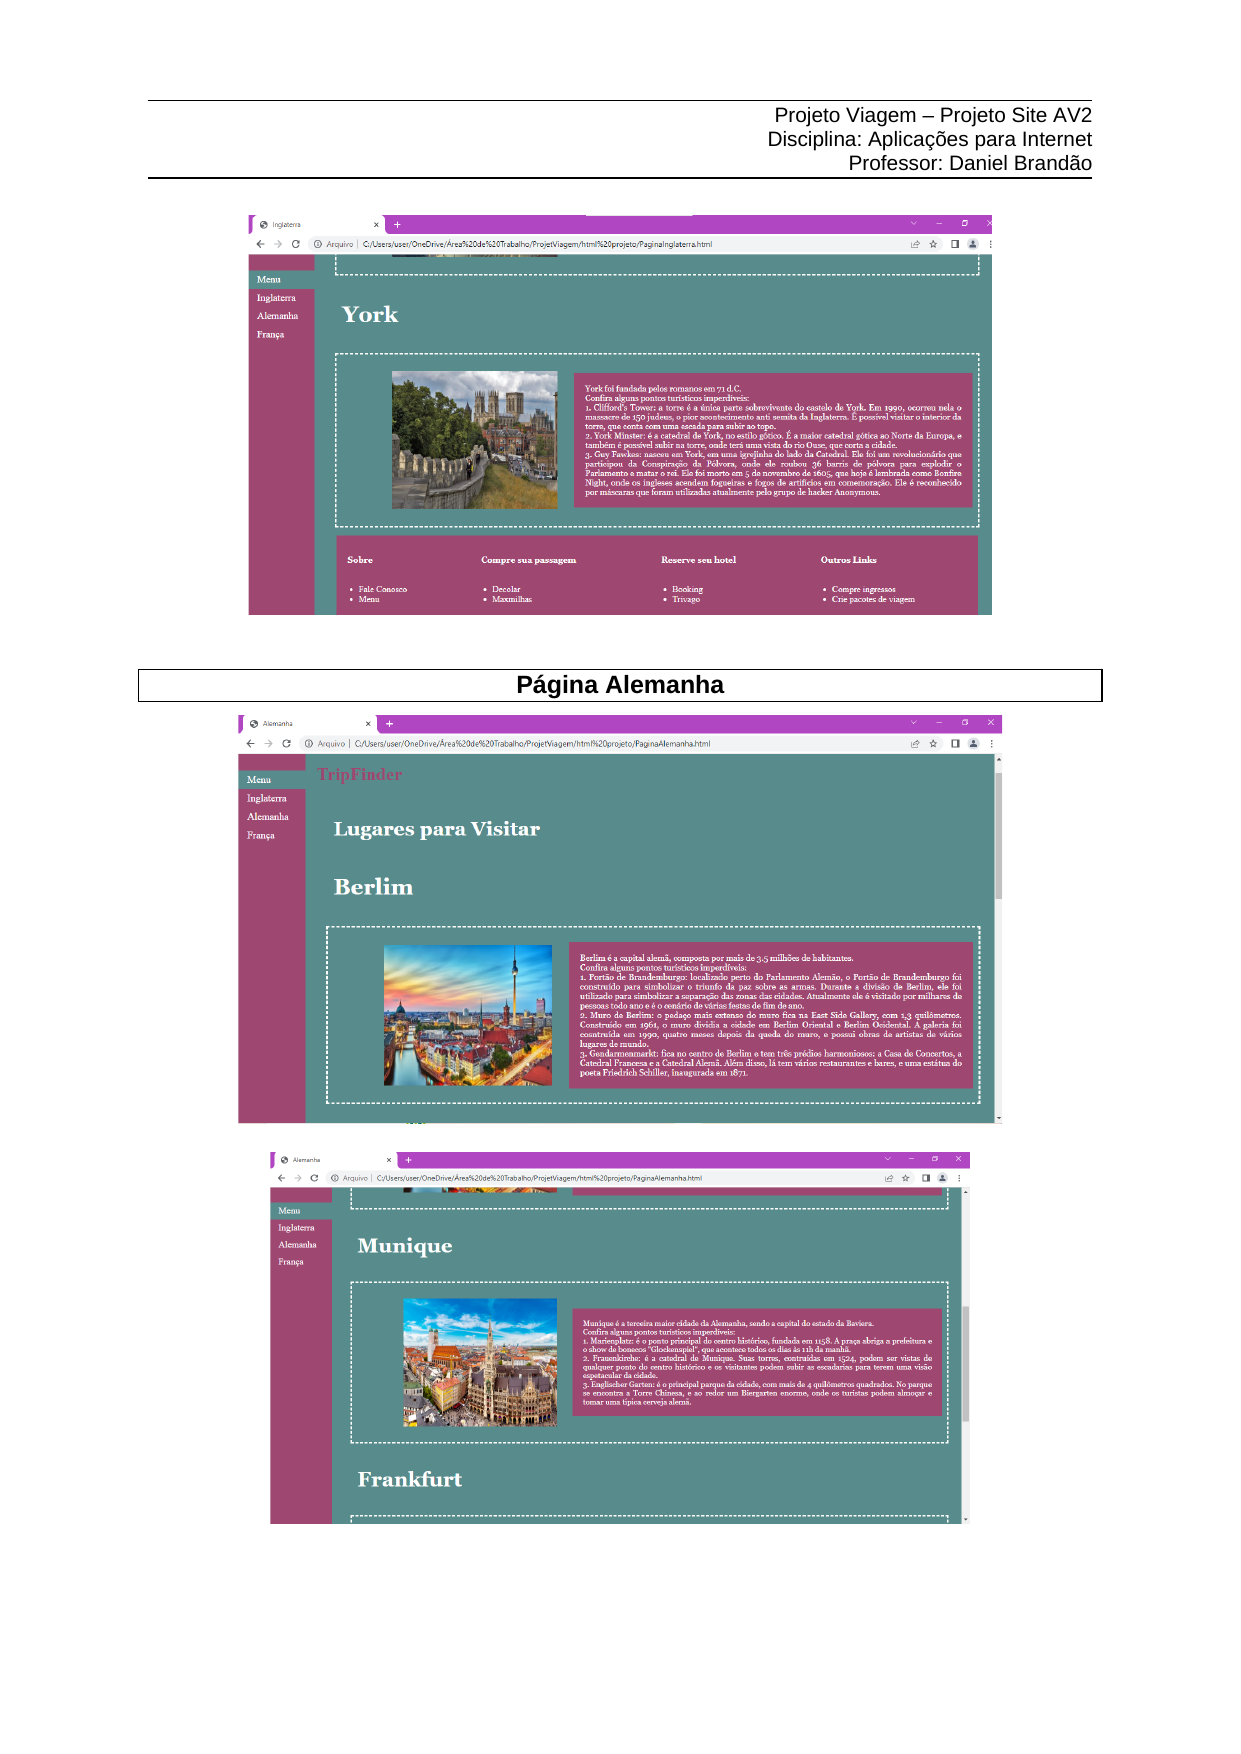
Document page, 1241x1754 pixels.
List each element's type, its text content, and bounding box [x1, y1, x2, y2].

picture [270, 1152, 970, 1524]
text Página Alemanha [139, 670, 1101, 701]
picture [238, 715, 1003, 1124]
picture [248, 215, 992, 615]
